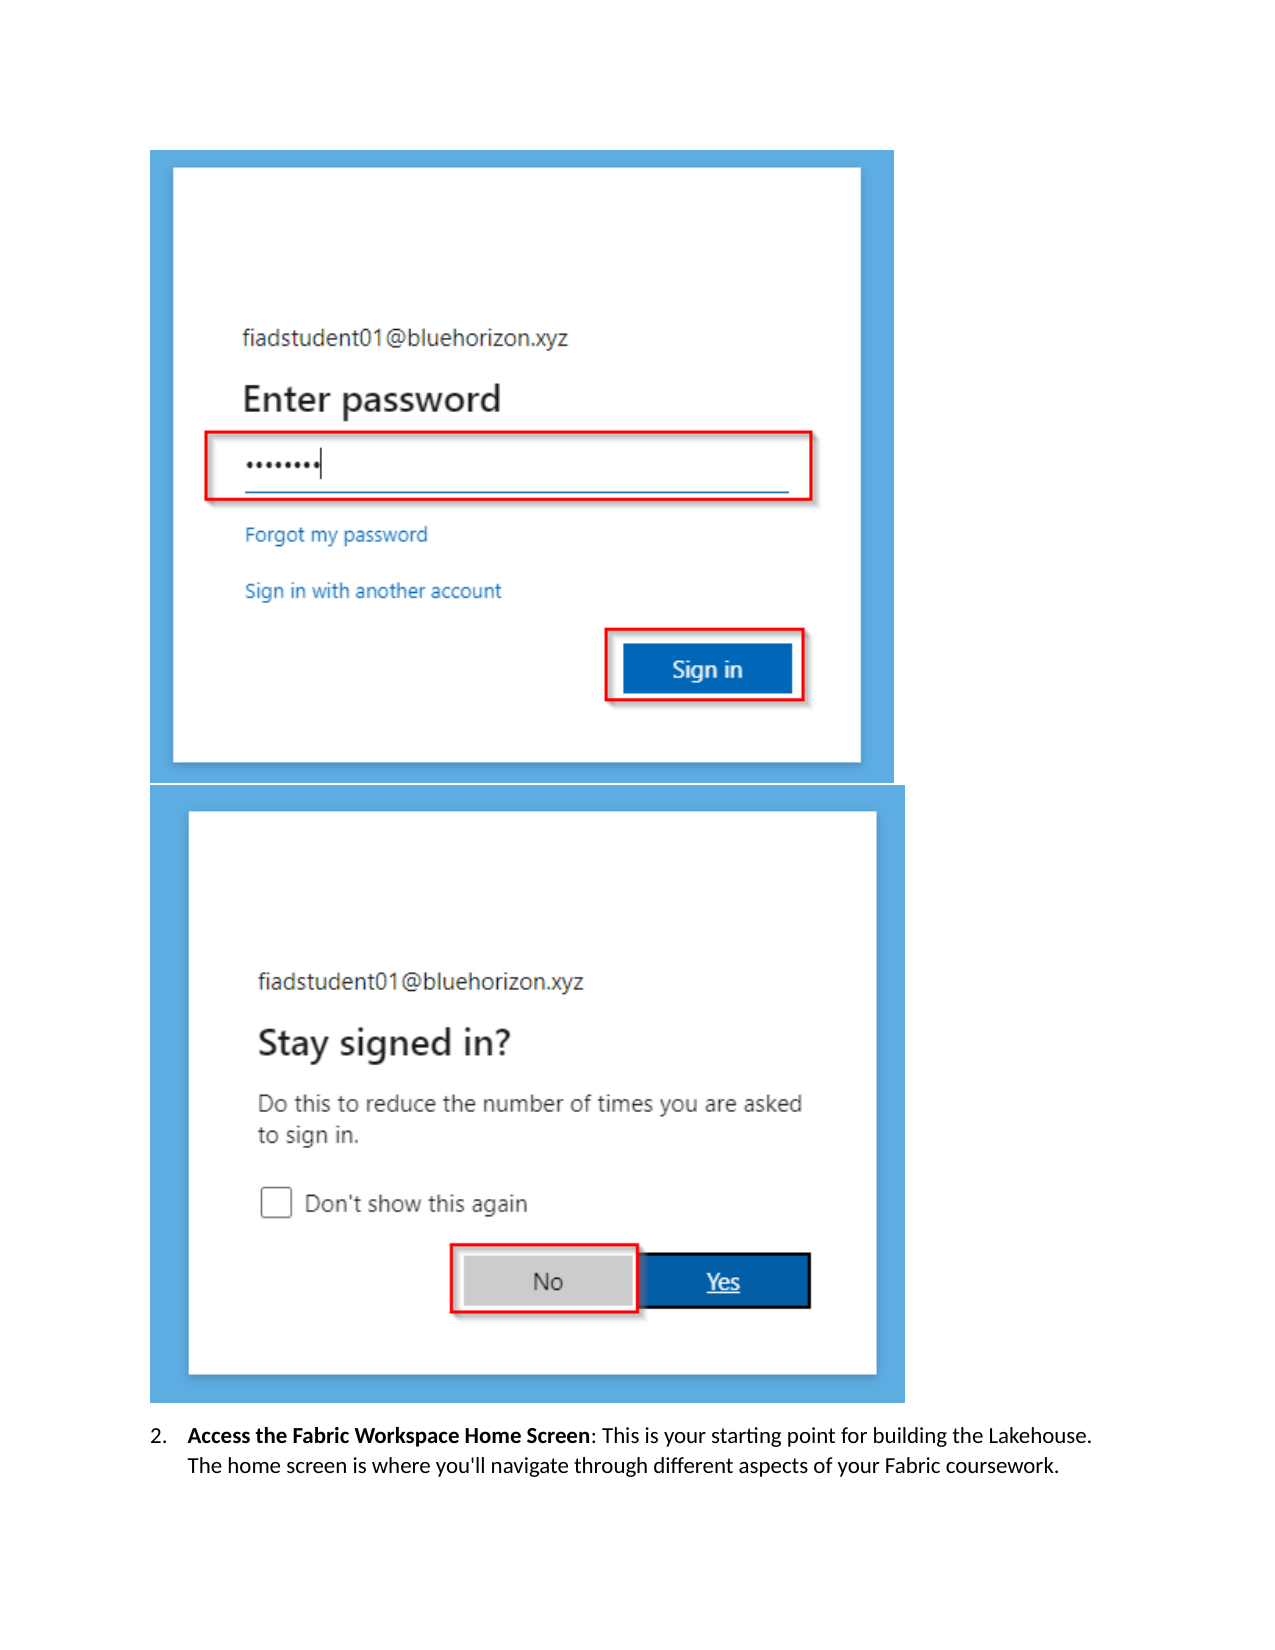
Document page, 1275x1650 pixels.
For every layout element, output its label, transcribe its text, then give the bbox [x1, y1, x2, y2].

picture [150, 785, 905, 1403]
picture [150, 150, 894, 783]
list Access the Fabric Workspace Home Screen: This is your starting point for building the Lakehouse. The home screen is where you'll navigate through different aspects of your Fabric coursework. [150, 1421, 1125, 1479]
